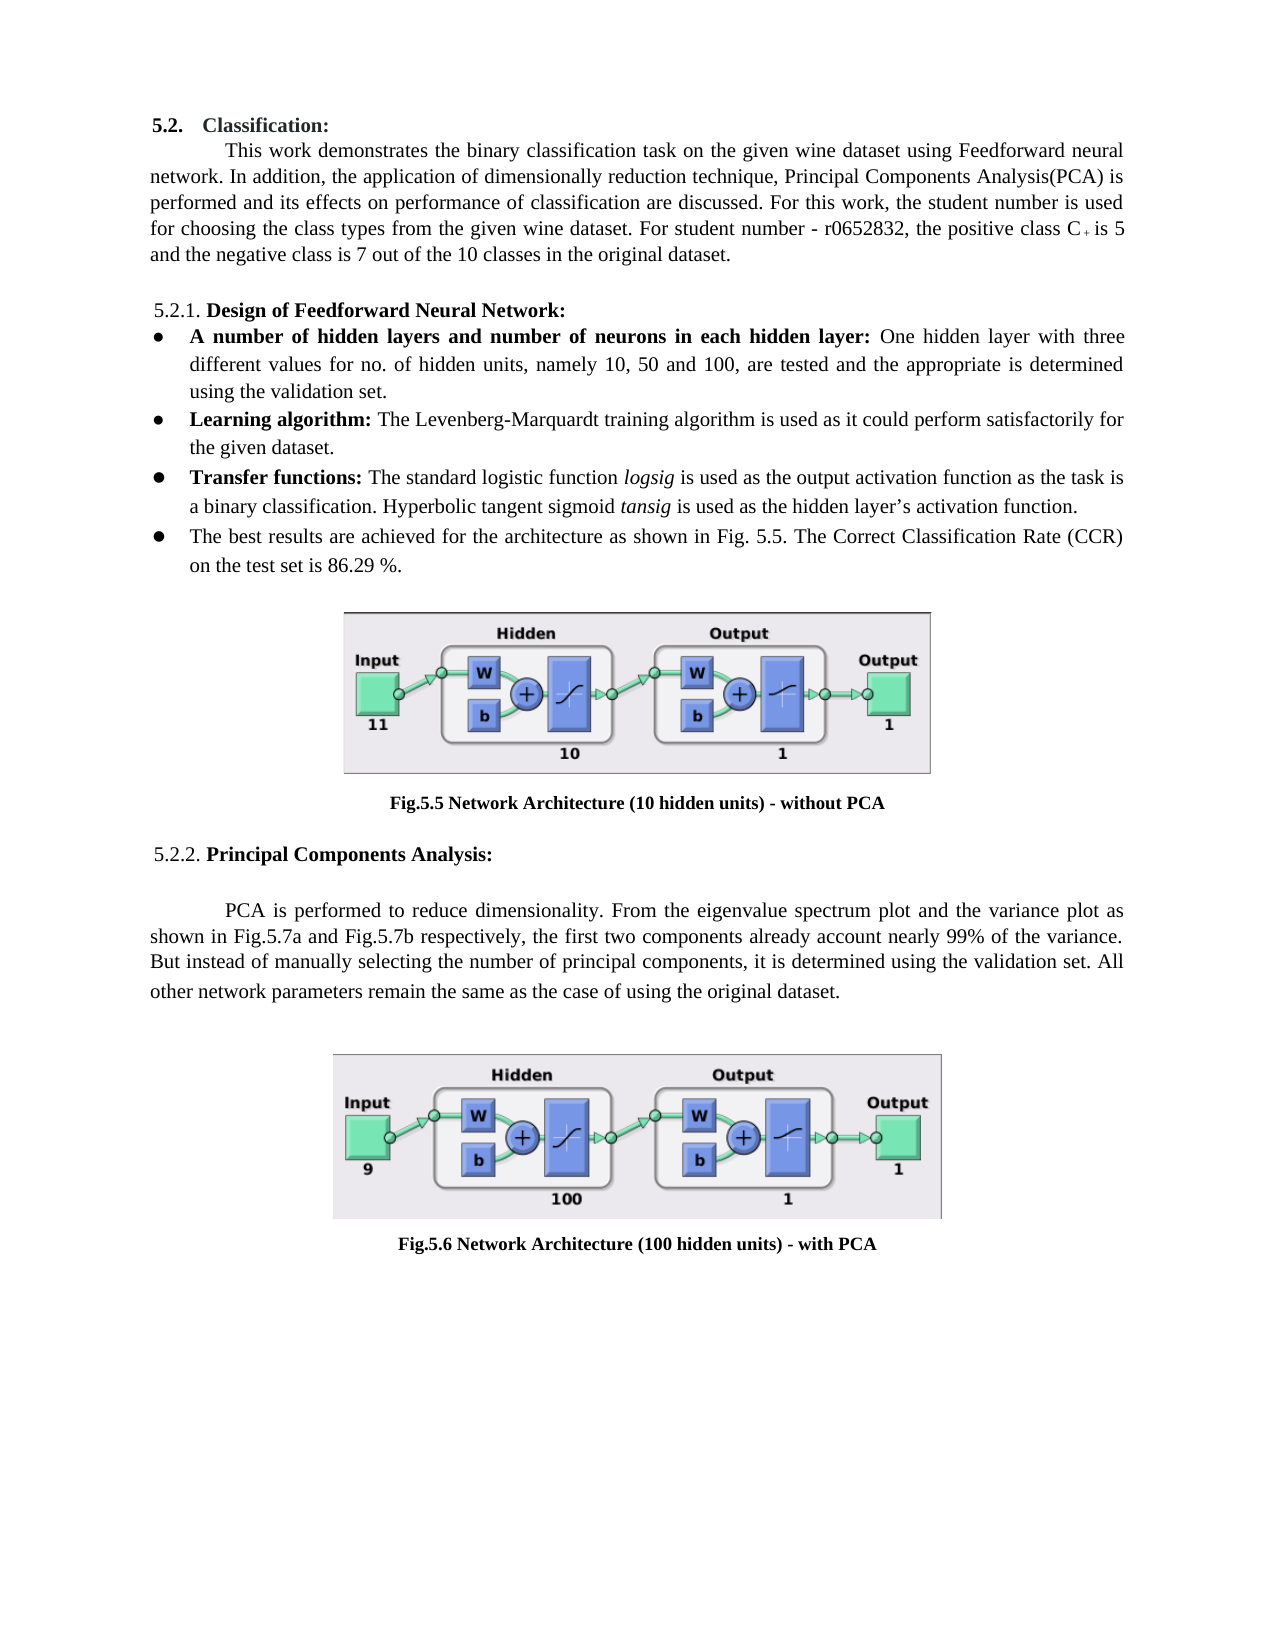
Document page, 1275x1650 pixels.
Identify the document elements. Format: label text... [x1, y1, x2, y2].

text This work demonstrates the binary classification task on the given wine dataset using Feedforward neural network. In addition, the application of dimensionally reduction technique, Principal Components Analysis(PCA) is performed and its effects on performance of classification are discussed. For this work, the student number is used for choosing the class types from the given wine dataset. For student number - r0652832, the positive class C+ is 5 and the negative class is 7 out of the 10 classes in the original dataset. [150, 138, 1125, 266]
picture [333, 1054, 942, 1219]
text Fig.5.5 Network Architecture (10 hidden units) - without PCA [150, 792, 1125, 813]
subtitle Classification: [152, 112, 1125, 137]
picture [343, 612, 932, 774]
text Fig.5.6 Network Architecture (100 hidden units) - with PCA [150, 1233, 1125, 1255]
list The best results are achieved for the architecture as shown in Fig. 5.5. The Correct Classification Rate (CCR) on the test set is 86.29 %. [152, 521, 1125, 577]
list Transfer functions: The standard logistic function logsig is used as the output activation function as the task is a binary classification. Hyperbolic tangent sigmoid tansig is used as the hidden layer’s activation function. [152, 462, 1125, 518]
list Learning algorithm: The Levenberg-Marquardt training algorithm is used as it could perform satisfactorily for the given dataset. [152, 407, 1125, 459]
text PCA is performed to reduce dimensionality. From the eigenvalue spectrum plot and the variance plot as shown in Fig.5.7a and Fig.5.7b respectively, the first two components already account nearly 99% of the variance. But instead of manually selecting the number of principal components, it is determined using the validation set. All other network parameters remain the same as the case of using the original dataset. [150, 898, 1125, 1004]
list A number of hidden layers and number of neurons in each hidden layer: One hidden layer with three different values for no. of hidden units, namely 10, 50 and 100, are tested and the appropriate is determined using the validation set. [152, 324, 1125, 403]
subtitle Design of Feedforward Neural Network: [154, 298, 1125, 322]
subtitle Principal Components Analysis: [154, 842, 1125, 866]
